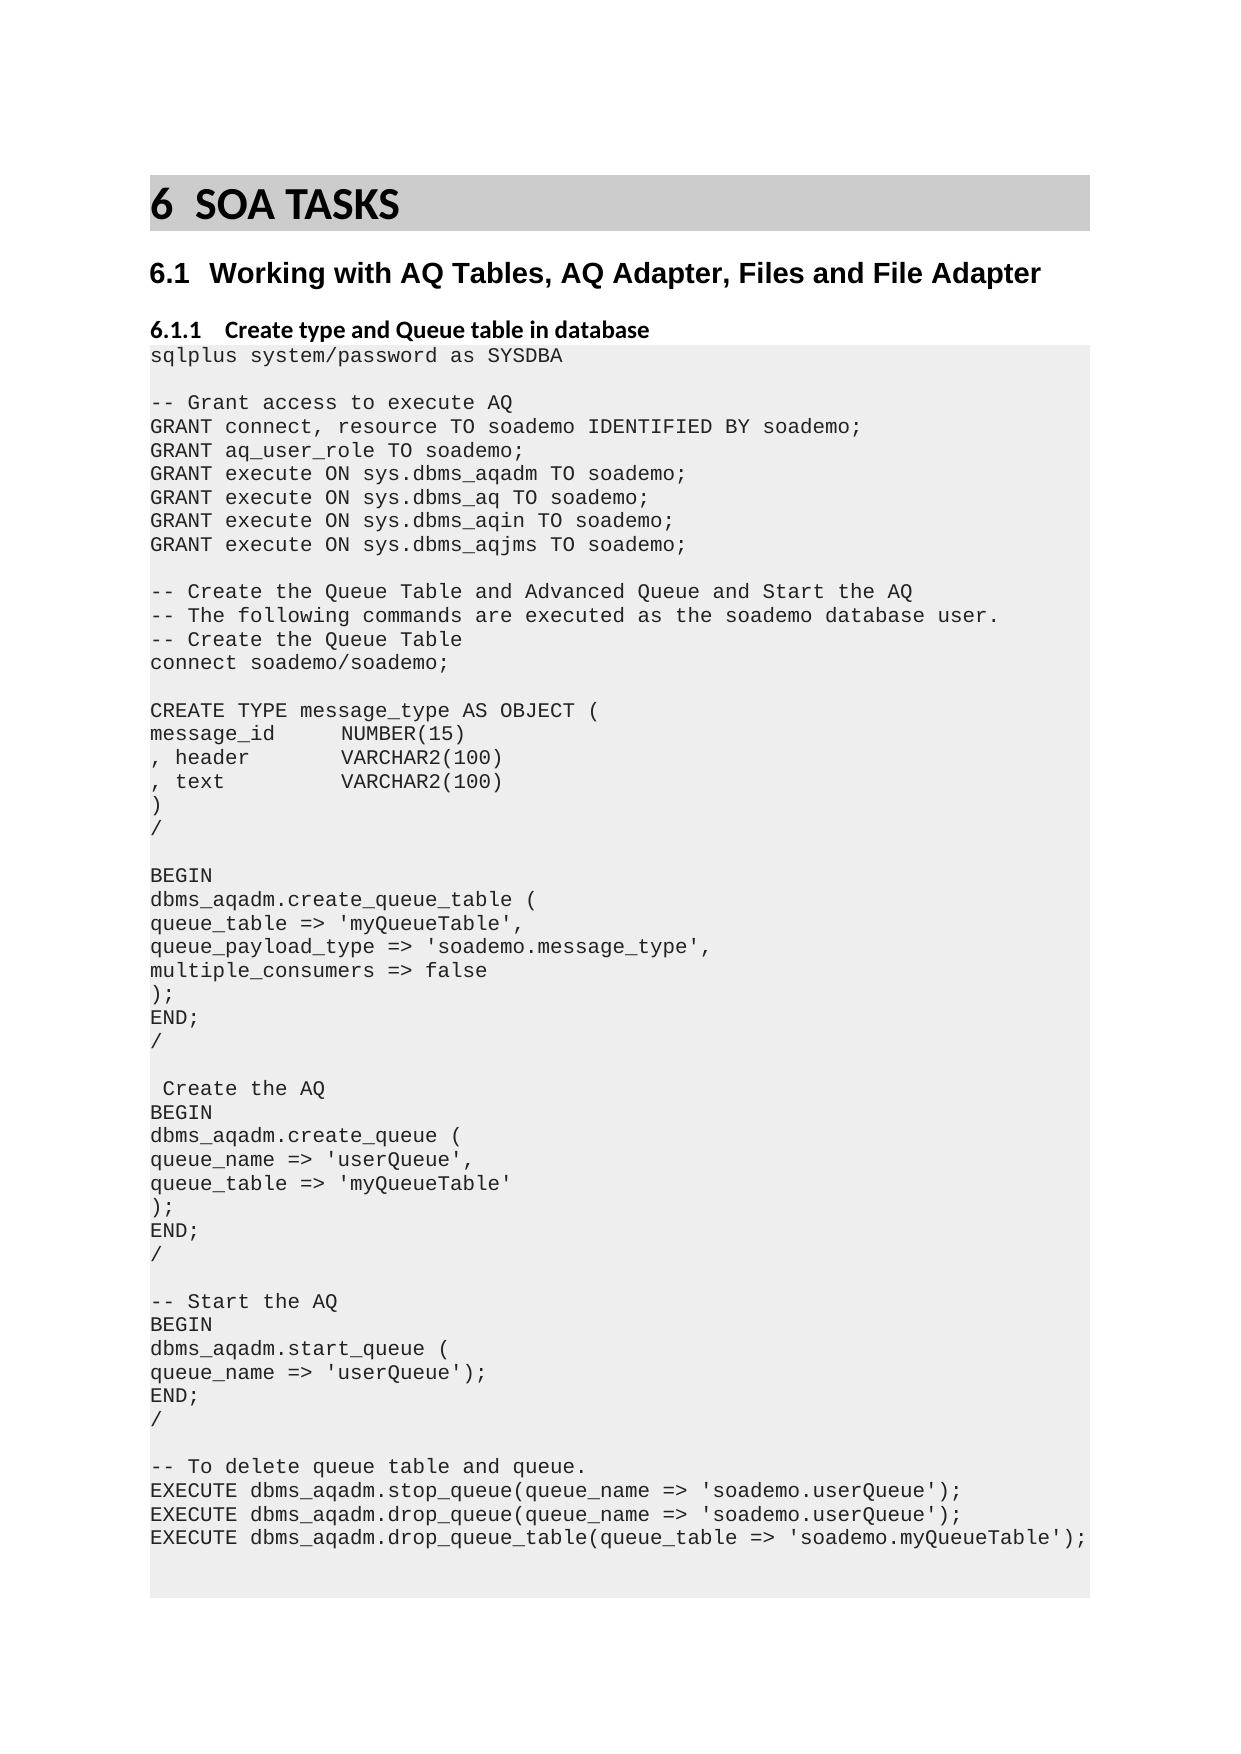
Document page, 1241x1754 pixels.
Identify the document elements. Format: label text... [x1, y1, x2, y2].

text ) [150, 794, 1090, 818]
text / [150, 818, 1090, 842]
text EXECUTE dbms_aqadm.drop_queue(queue_name => 'soademo.userQueue'); [150, 1504, 1090, 1527]
text -- Grant access to execute AQ [150, 392, 1090, 416]
text GRANT aq_user_role TO soademo; [150, 439, 1090, 463]
text -- To delete queue table and queue. [150, 1456, 1090, 1480]
text GRANT execute ON sys.dbms_aqjms TO soademo; [150, 534, 1090, 558]
text GRANT execute ON sys.dbms_aqin TO soademo; [150, 511, 1090, 534]
text ); [150, 983, 1090, 1007]
text multiple_consumers => false [150, 960, 1090, 983]
text EXECUTE dbms_aqadm.stop_queue(queue_name => 'soademo.userQueue'); [150, 1480, 1090, 1504]
text BEGIN [150, 1102, 1090, 1125]
text connect soademo/soademo; [150, 652, 1090, 676]
text queue_name => 'userQueue', [150, 1149, 1090, 1173]
text -- Start the AQ [150, 1291, 1090, 1314]
text GRANT execute ON sys.dbms_aqadm TO soademo; [150, 463, 1090, 487]
subtitle Working with AQ Tables, AQ Adapter, Files and File Adapter [149, 256, 1090, 289]
text GRANT connect, resource TO soademo IDENTIFIED BY soademo; [150, 416, 1090, 439]
text dbms_aqadm.start_queue ( [150, 1338, 1090, 1362]
text EXECUTE dbms_aqadm.drop_queue_table(queue_table => 'soademo.myQueueTable'); [150, 1527, 1090, 1551]
text message_id NUMBER(15) [150, 723, 1090, 747]
text -- The following commands are executed as the soademo database user. [150, 605, 1090, 629]
text , header VARCHAR2(100) [150, 747, 1090, 771]
text Create the AQ [150, 1078, 1090, 1102]
text / [150, 1031, 1090, 1054]
text queue_name => 'userQueue'); [150, 1362, 1090, 1385]
text queue_table => 'myQueueTable', [150, 912, 1090, 936]
text queue_payload_type => 'soademo.message_type', [150, 936, 1090, 960]
text / [150, 1409, 1090, 1433]
subtitle Create type and Queue table in database [150, 314, 1090, 345]
text sqlplus system/password as SYSDBA [150, 345, 1090, 369]
text -- Create the Queue Table and Advanced Queue and Start the AQ [150, 581, 1090, 605]
text dbms_aqadm.create_queue_table ( [150, 889, 1090, 912]
text dbms_aqadm.create_queue ( [150, 1125, 1090, 1149]
text queue_table => 'myQueueTable' [150, 1173, 1090, 1196]
text GRANT execute ON sys.dbms_aq TO soademo; [150, 487, 1090, 511]
text ); [150, 1196, 1090, 1220]
text , text VARCHAR2(100) [150, 771, 1090, 794]
text END; [150, 1220, 1090, 1243]
text -- Create the Queue Table [150, 629, 1090, 652]
text BEGIN [150, 865, 1090, 889]
text / [150, 1243, 1090, 1267]
text BEGIN [150, 1314, 1090, 1338]
subtitle SOA TASKS [150, 175, 1090, 231]
text END; [150, 1007, 1090, 1031]
text CREATE TYPE message_type AS OBJECT ( [150, 700, 1090, 723]
text END; [150, 1385, 1090, 1409]
